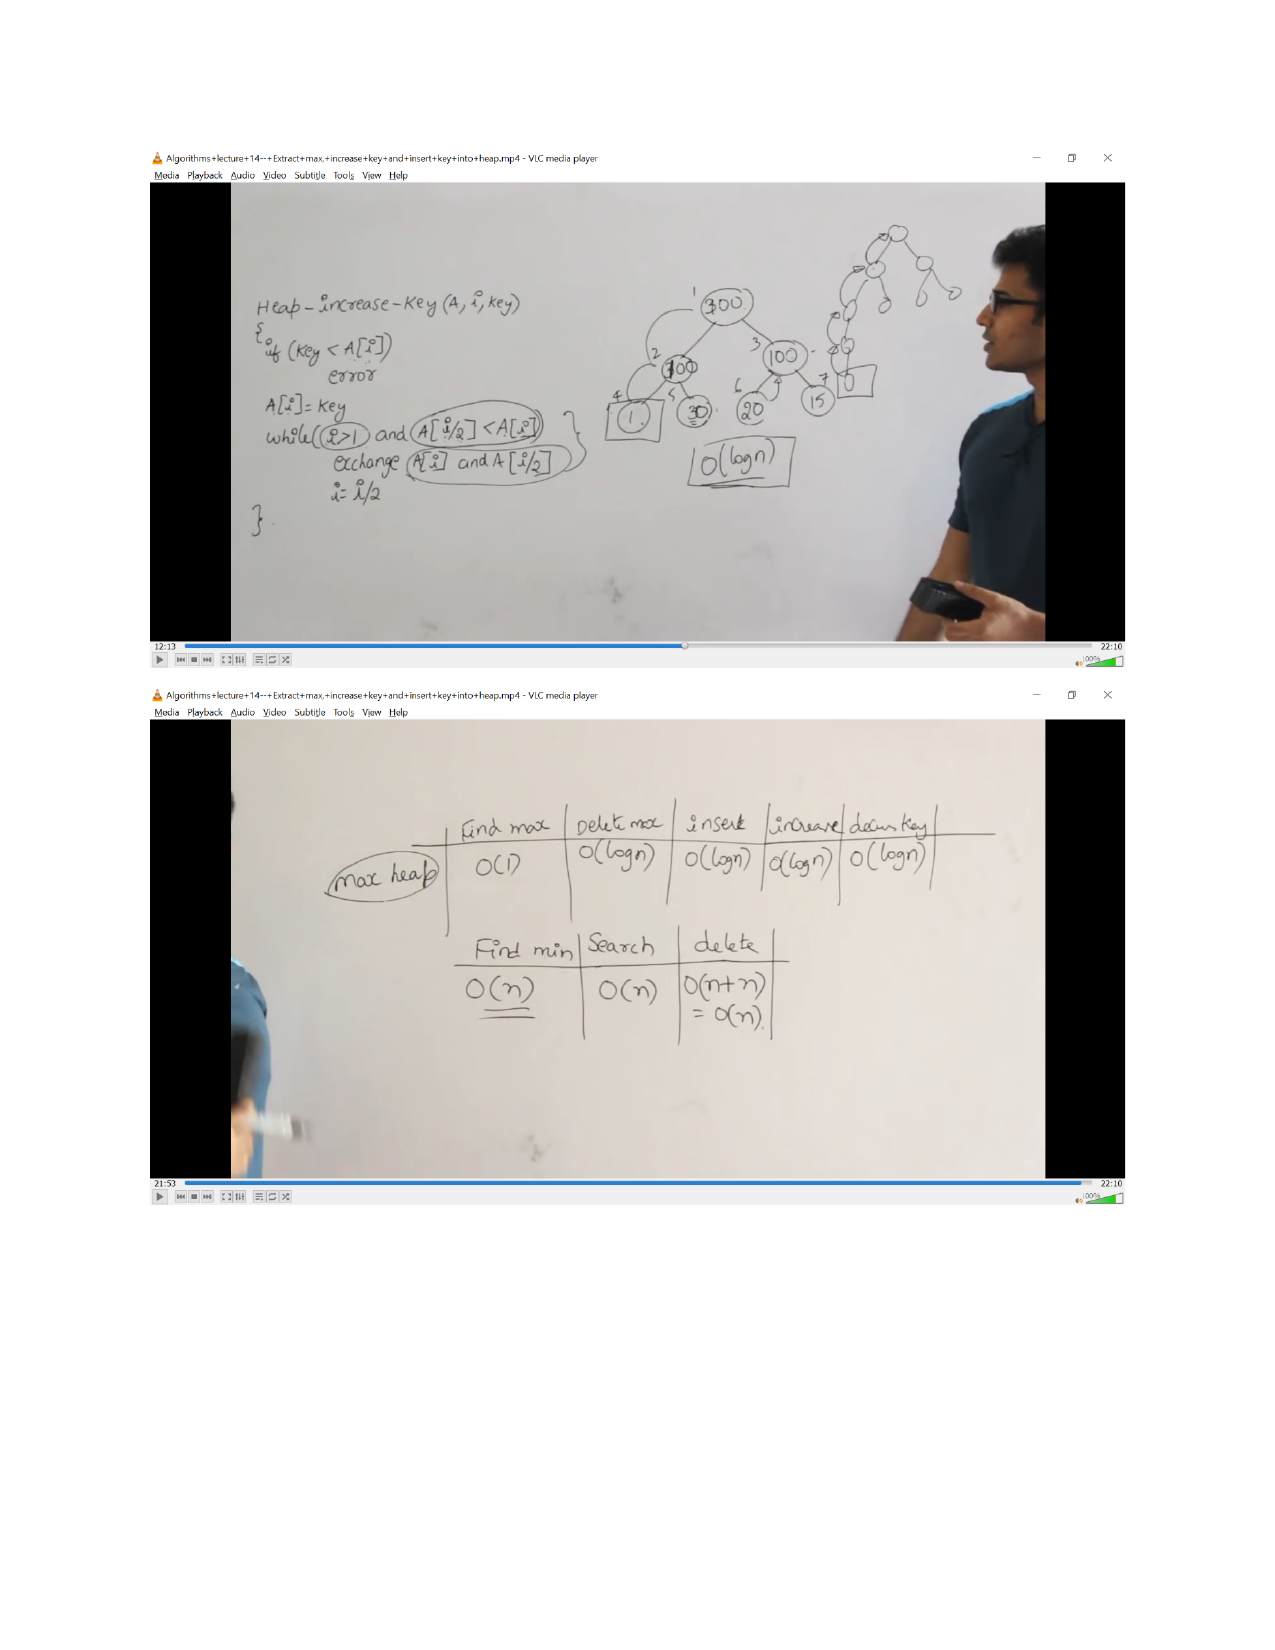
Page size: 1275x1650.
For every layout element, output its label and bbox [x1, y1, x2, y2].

picture [150, 686, 1125, 1205]
picture [150, 150, 1125, 668]
